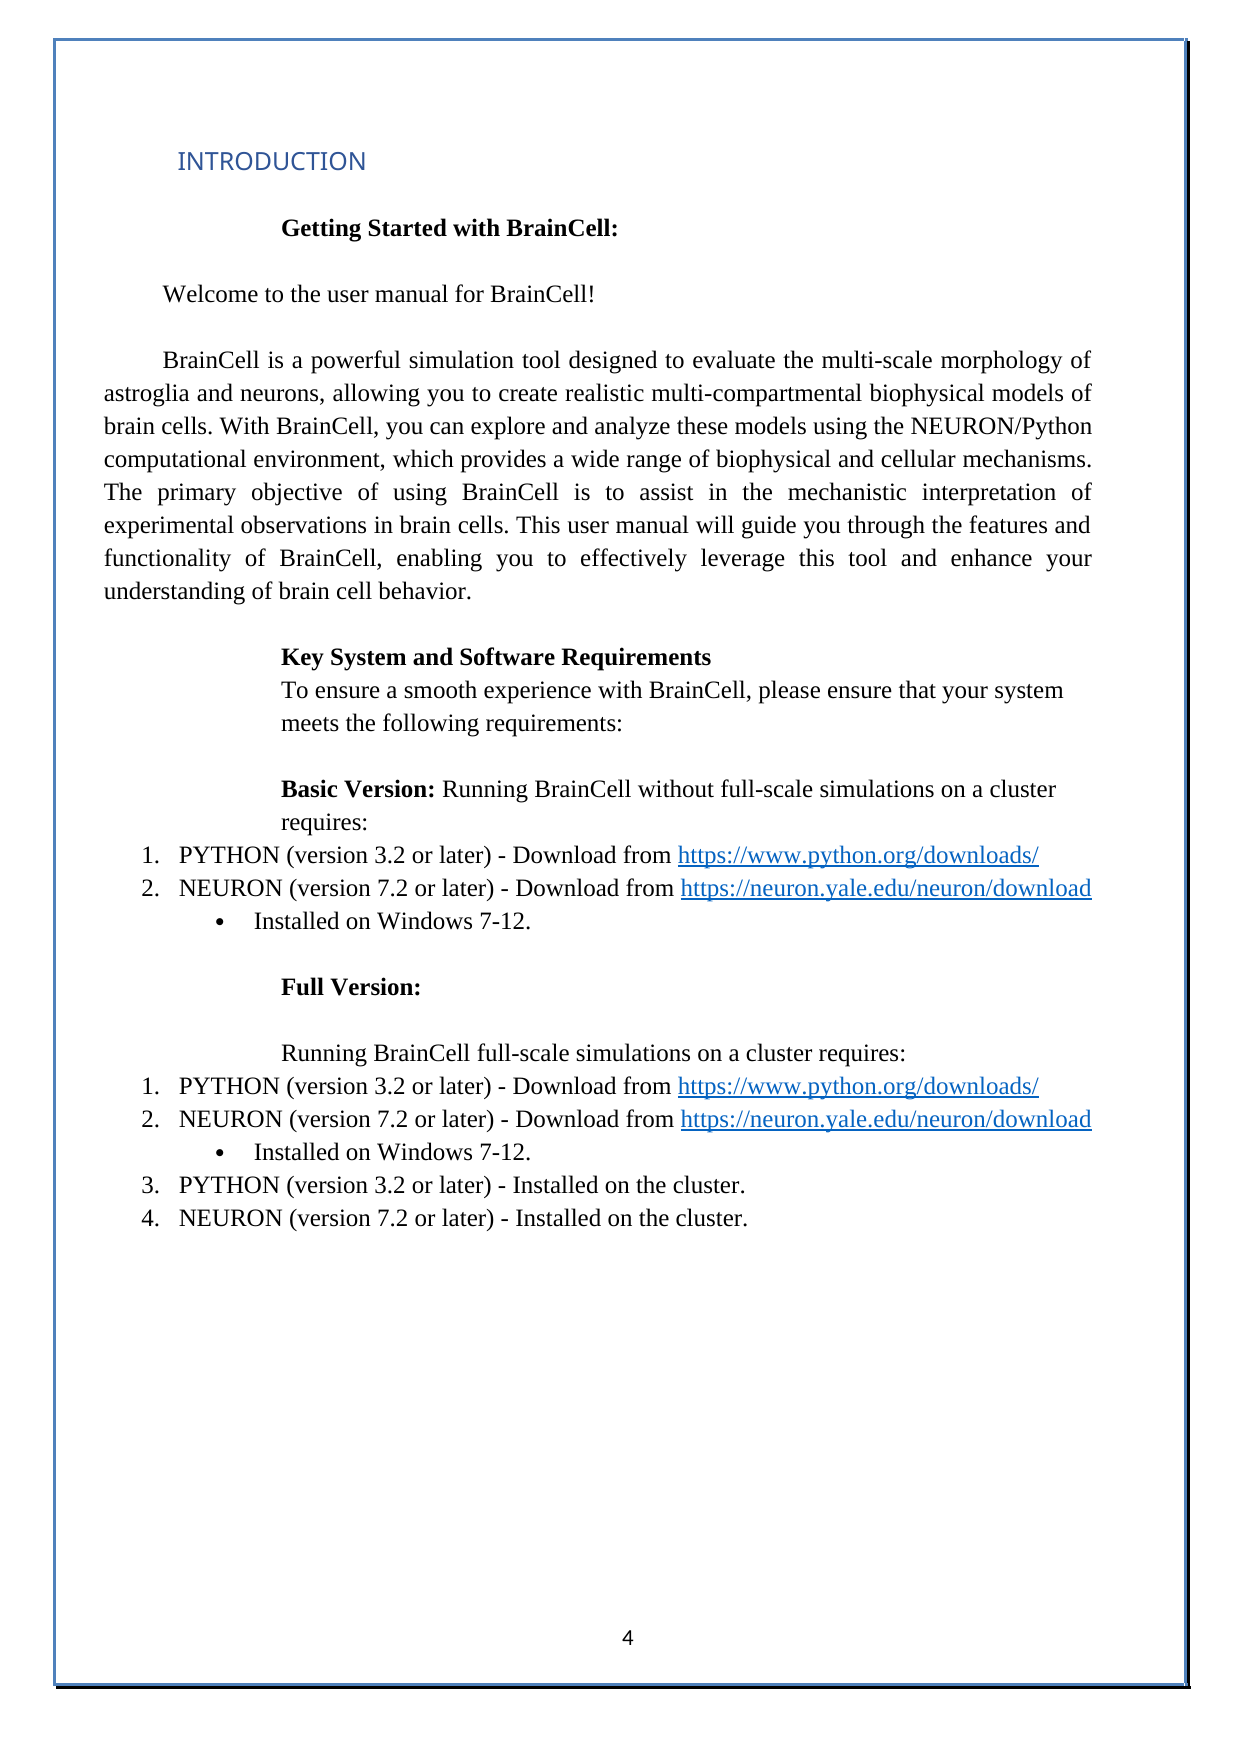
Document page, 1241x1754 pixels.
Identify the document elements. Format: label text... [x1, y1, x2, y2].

text Welcome to the user manual for BrainCell! [103, 279, 1093, 308]
text Getting Started with BrainCell: [281, 213, 1093, 242]
list PYTHON (version 3.2 or later) - Installed on the cluster. [141, 1171, 1093, 1199]
list PYTHON (version 3.2 or later) - Download from https://www.python.org/downloads/ [141, 840, 1093, 869]
list Installed on Windows 7-12. [216, 1137, 1093, 1166]
subtitle INTRODUCTION [103, 143, 1093, 177]
list PYTHON (version 3.2 or later) - Download from https://www.python.org/downloads/ [141, 1071, 1093, 1100]
text Basic Version: Running BrainCell without full-scale simulations on a cluster requires: [281, 774, 1093, 836]
list NEURON (version 7.2 or later) - Download from https://neuron.yale.edu/neuron/download [141, 1104, 1093, 1133]
text Running BrainCell full-scale simulations on a cluster requires: [281, 1038, 1093, 1067]
list NEURON (version 7.2 or later) - Installed on the cluster. [141, 1203, 1093, 1232]
list NEURON (version 7.2 or later) - Download from https://neuron.yale.edu/neuron/download [141, 873, 1093, 902]
text To ensure a smooth experience with BrainCell, please ensure that your system meets the following requirements: [281, 675, 1093, 737]
list Installed on Windows 7-12. [216, 906, 1093, 935]
text Full Version: [281, 972, 1093, 1001]
text BrainCell is a powerful simulation tool designed to evaluate the multi-scale morphology of astroglia and neurons, allowing you to create realistic multi-compartmental biophysical models of brain cells. With BrainCell, you can explore and analyze these models using the NEURON/Python computational environment, which provides a wide range of biophysical and cellular mechanisms. The primary objective of using BrainCell is to assist in the mechanistic interpretation of experimental observations in brain cells. This user manual will guide you through the features and functionality of BrainCell, enabling you to effectively leverage this tool and enhance your understanding of brain cell behavior. [103, 345, 1093, 605]
text Key System and Software Requirements [281, 642, 1093, 671]
